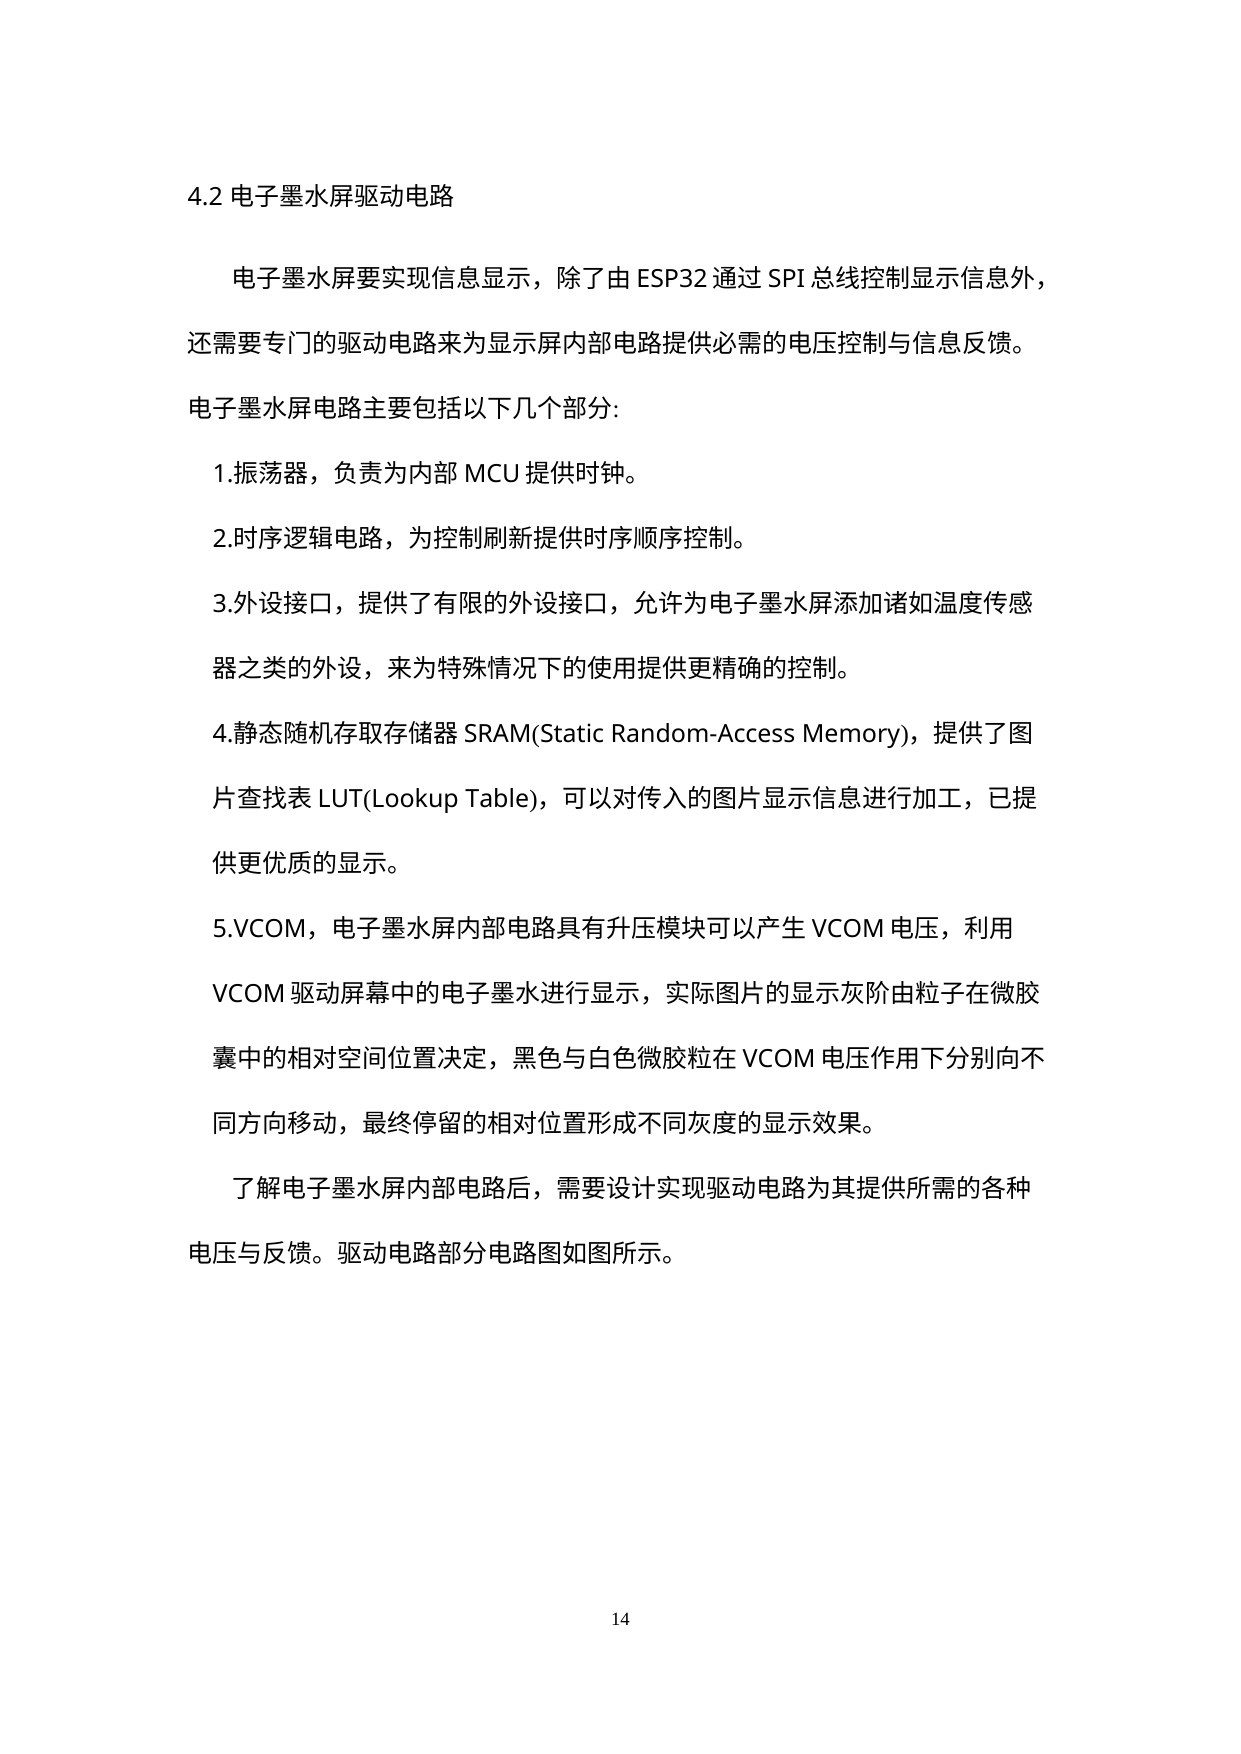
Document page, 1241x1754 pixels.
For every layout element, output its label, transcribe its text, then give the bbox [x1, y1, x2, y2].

subtitle 4.2 电子墨水屏驱动电路 [187, 162, 1053, 227]
text 4.静态随机存取存储器SRAM(Static Random-Access Memory)，提供了图片查找表LUT(Lookup Table)，可以对传入的图片显示信息进行加工，已提供更优质的显示。 [212, 699, 1053, 894]
text 1.振荡器，负责为内部MCU提供时钟。 [212, 439, 1053, 504]
text 3.外设接口，提供了有限的外设接口，允许为电子墨水屏添加诸如温度传感器之类的外设，来为特殊情况下的使用提供更精确的控制。 [212, 569, 1053, 699]
text 电子墨水屏要实现信息显示，除了由ESP32通过SPI总线控制显示信息外，还需要专门的驱动电路来为显示屏内部电路提供必需的电压控制与信息反馈。电子墨水屏电路主要包括以下几个部分: [187, 244, 1053, 439]
text 5.VCOM，电子墨水屏内部电路具有升压模块可以产生VCOM电压，利用VCOM驱动屏幕中的电子墨水进行显示，实际图片的显示灰阶由粒子在微胶囊中的相对空间位置决定，黑色与白色微胶粒在VCOM电压作用下分别向不同方向移动，最终停留的相对位置形成不同灰度的显示效果。 [212, 894, 1053, 1154]
text 了解电子墨水屏内部电路后，需要设计实现驱动电路为其提供所需的各种电压与反馈。驱动电路部分电路图如图所示。 [187, 1154, 1053, 1284]
text 2.时序逻辑电路，为控制刷新提供时序顺序控制。 [212, 504, 1053, 569]
